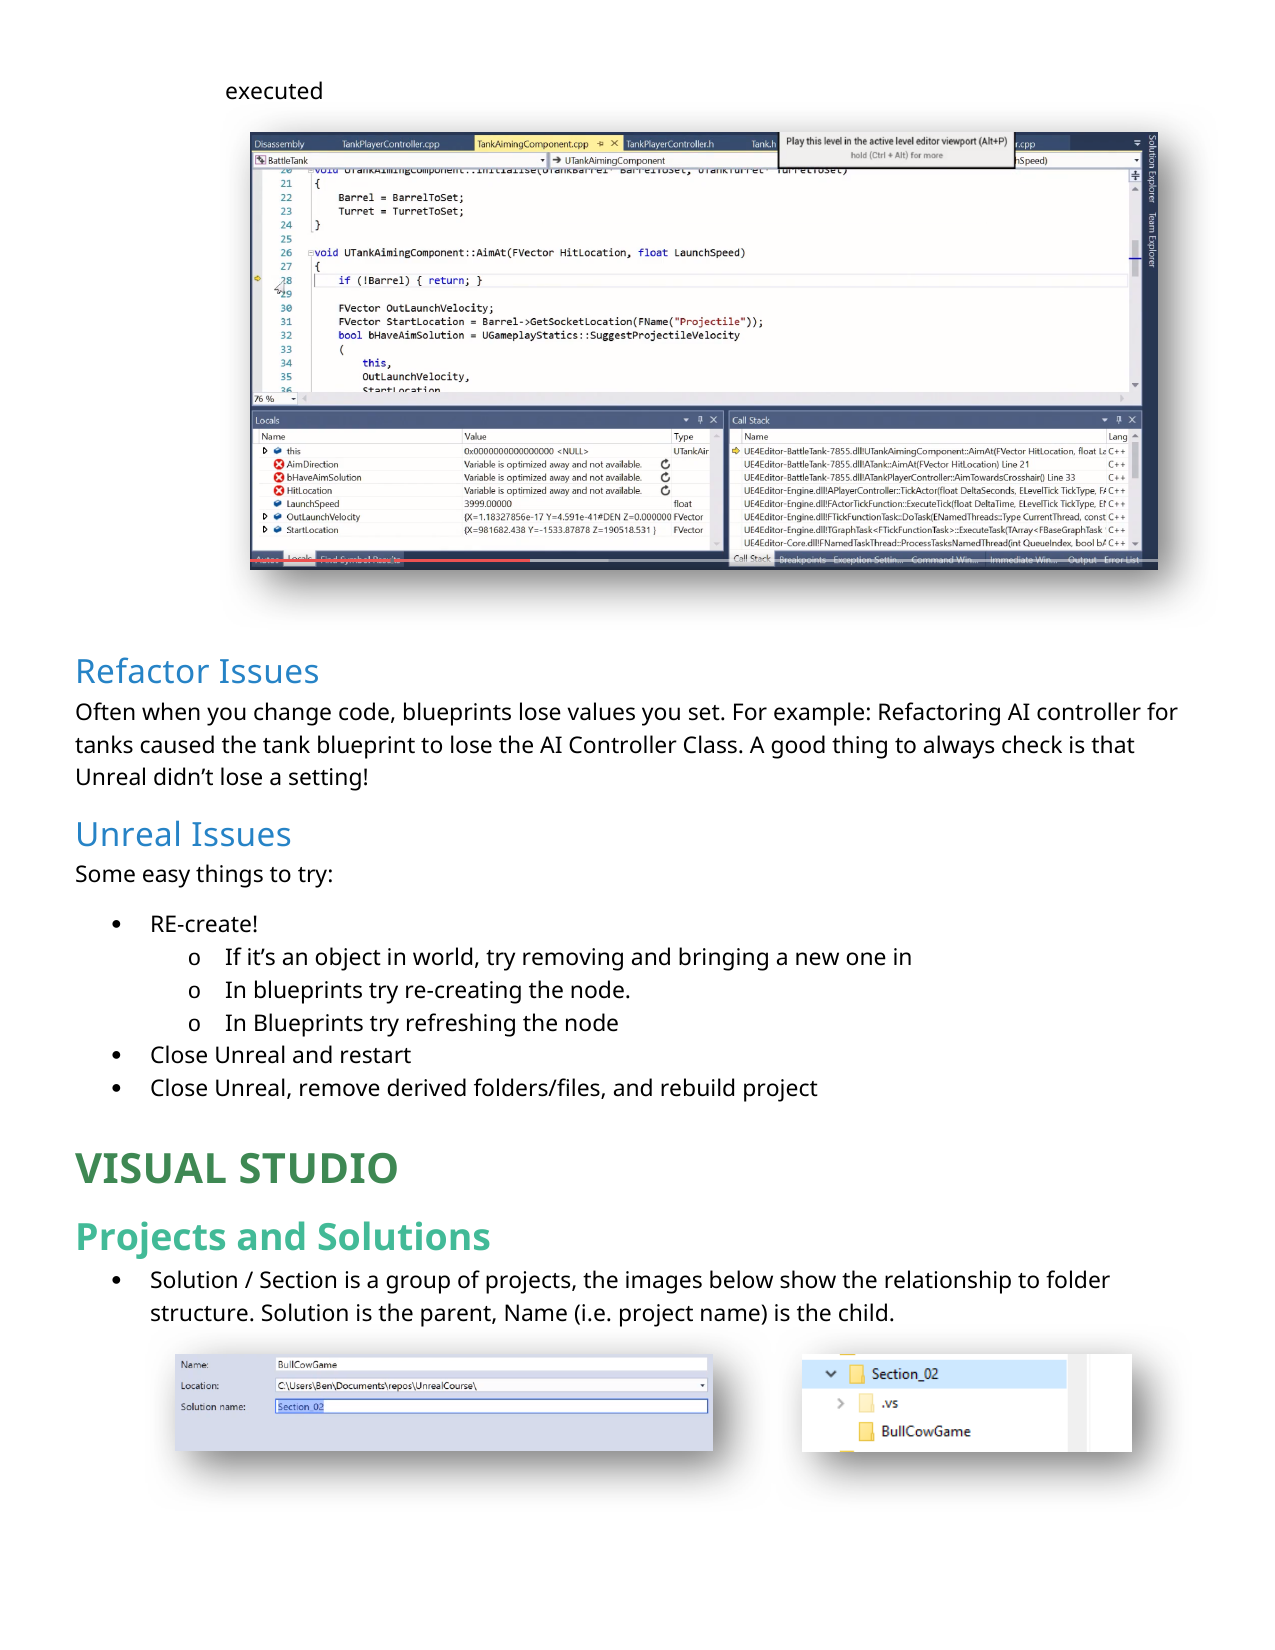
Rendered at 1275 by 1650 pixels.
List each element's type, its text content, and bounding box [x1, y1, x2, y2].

list If it’s an object in world, try removing and bringing a new one in [187, 941, 1200, 972]
subtitle Refactor Issues [75, 648, 1200, 693]
list In Blueprints try refreshing the node [187, 1007, 1200, 1038]
list In blueprints try re-creating the node. [187, 974, 1200, 1005]
subtitle Projects and Solutions [75, 1211, 1200, 1262]
picture [802, 1354, 1132, 1452]
picture [250, 132, 1158, 570]
text Some easy things to try: [75, 858, 1200, 890]
subtitle Unreal Issues [75, 811, 1200, 856]
subtitle VISUAL STUDIO [75, 1138, 1200, 1195]
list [187, 75, 1200, 630]
picture [175, 1354, 713, 1451]
list Close Unreal, remove derived folders/files, and rebuild project [112, 1072, 1200, 1103]
list RE-create! [112, 908, 1200, 939]
text Often when you change code, blueprints lose values you set. For example: Refactoring AI controller for tanks caused the tank blueprint to lose the AI Controller Class. A good thing to always check is that Unreal didn’t lose a setting! [75, 696, 1200, 793]
list Close Unreal and restart [112, 1039, 1200, 1071]
